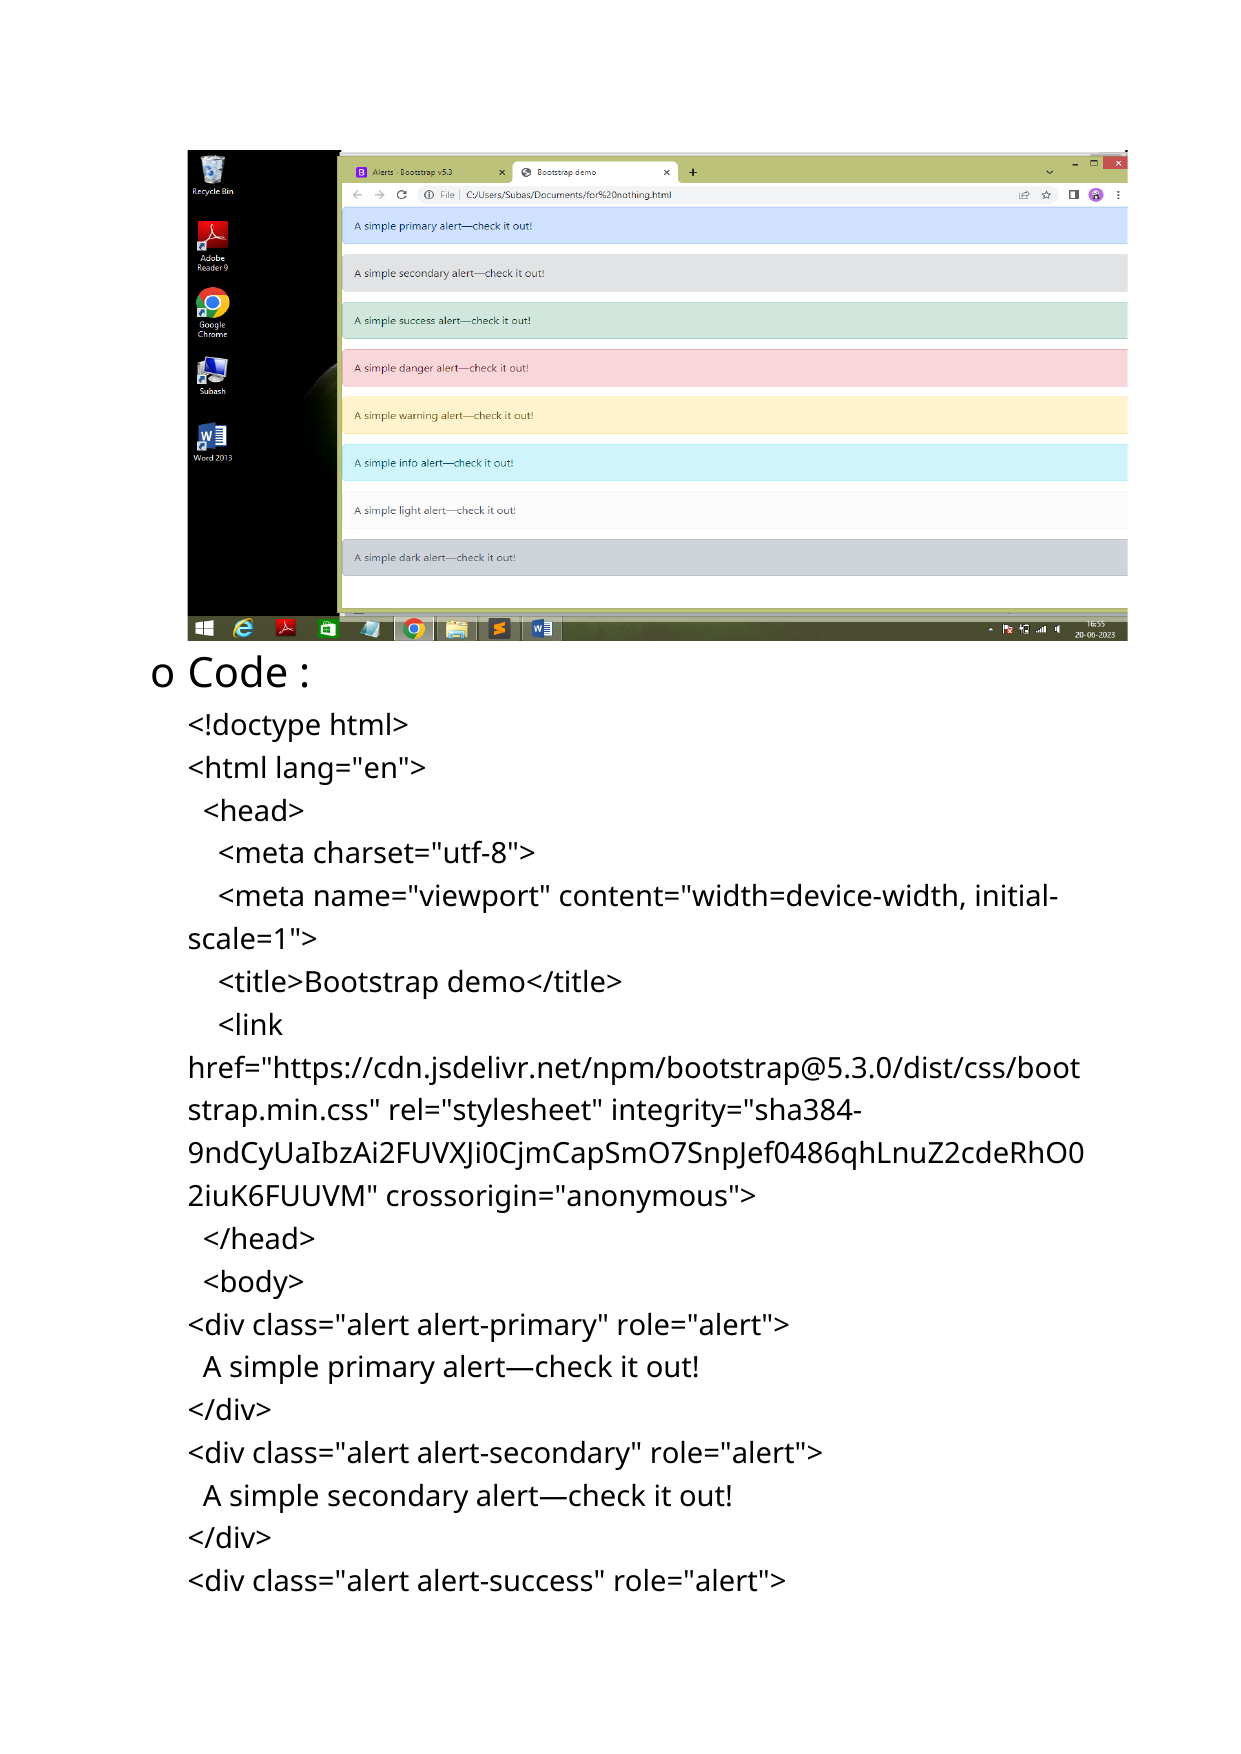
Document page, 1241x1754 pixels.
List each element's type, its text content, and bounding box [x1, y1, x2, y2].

list </div> [187, 1389, 1090, 1429]
list <div class="alert alert-success" role="alert"> [187, 1561, 1090, 1600]
list A simple primary alert—check it out! [187, 1347, 1090, 1386]
list <html lang="en"> [187, 747, 1090, 787]
list <div class="alert alert-secondary" role="alert"> [187, 1432, 1090, 1472]
list </div> [187, 1518, 1090, 1557]
list <head> [187, 790, 1090, 830]
list Code : [150, 643, 1090, 700]
list <meta charset="utf-8"> [187, 833, 1090, 872]
list <title>Bootstrap demo</title> [187, 961, 1090, 1001]
picture [187, 150, 1128, 641]
list </head> [187, 1218, 1090, 1258]
list <!doctype html> [187, 704, 1090, 744]
list <link href="https://cdn.jsdelivr.net/npm/bootstrap@5.3.0/dist/css/bootstrap.min.css" rel="stylesheet" integrity="sha384-9ndCyUaIbzAi2FUVXJi0CjmCapSmO7SnpJef0486qhLnuZ2cdeRhO02iuK6FUUVM" crossorigin="anonymous"> [187, 1004, 1090, 1215]
list <meta name="viewport" content="width=device-width, initial-scale=1"> [187, 876, 1090, 958]
list A simple secondary alert—check it out! [187, 1475, 1090, 1515]
list <div class="alert alert-primary" role="alert"> [187, 1304, 1090, 1343]
list <body> [187, 1261, 1090, 1301]
